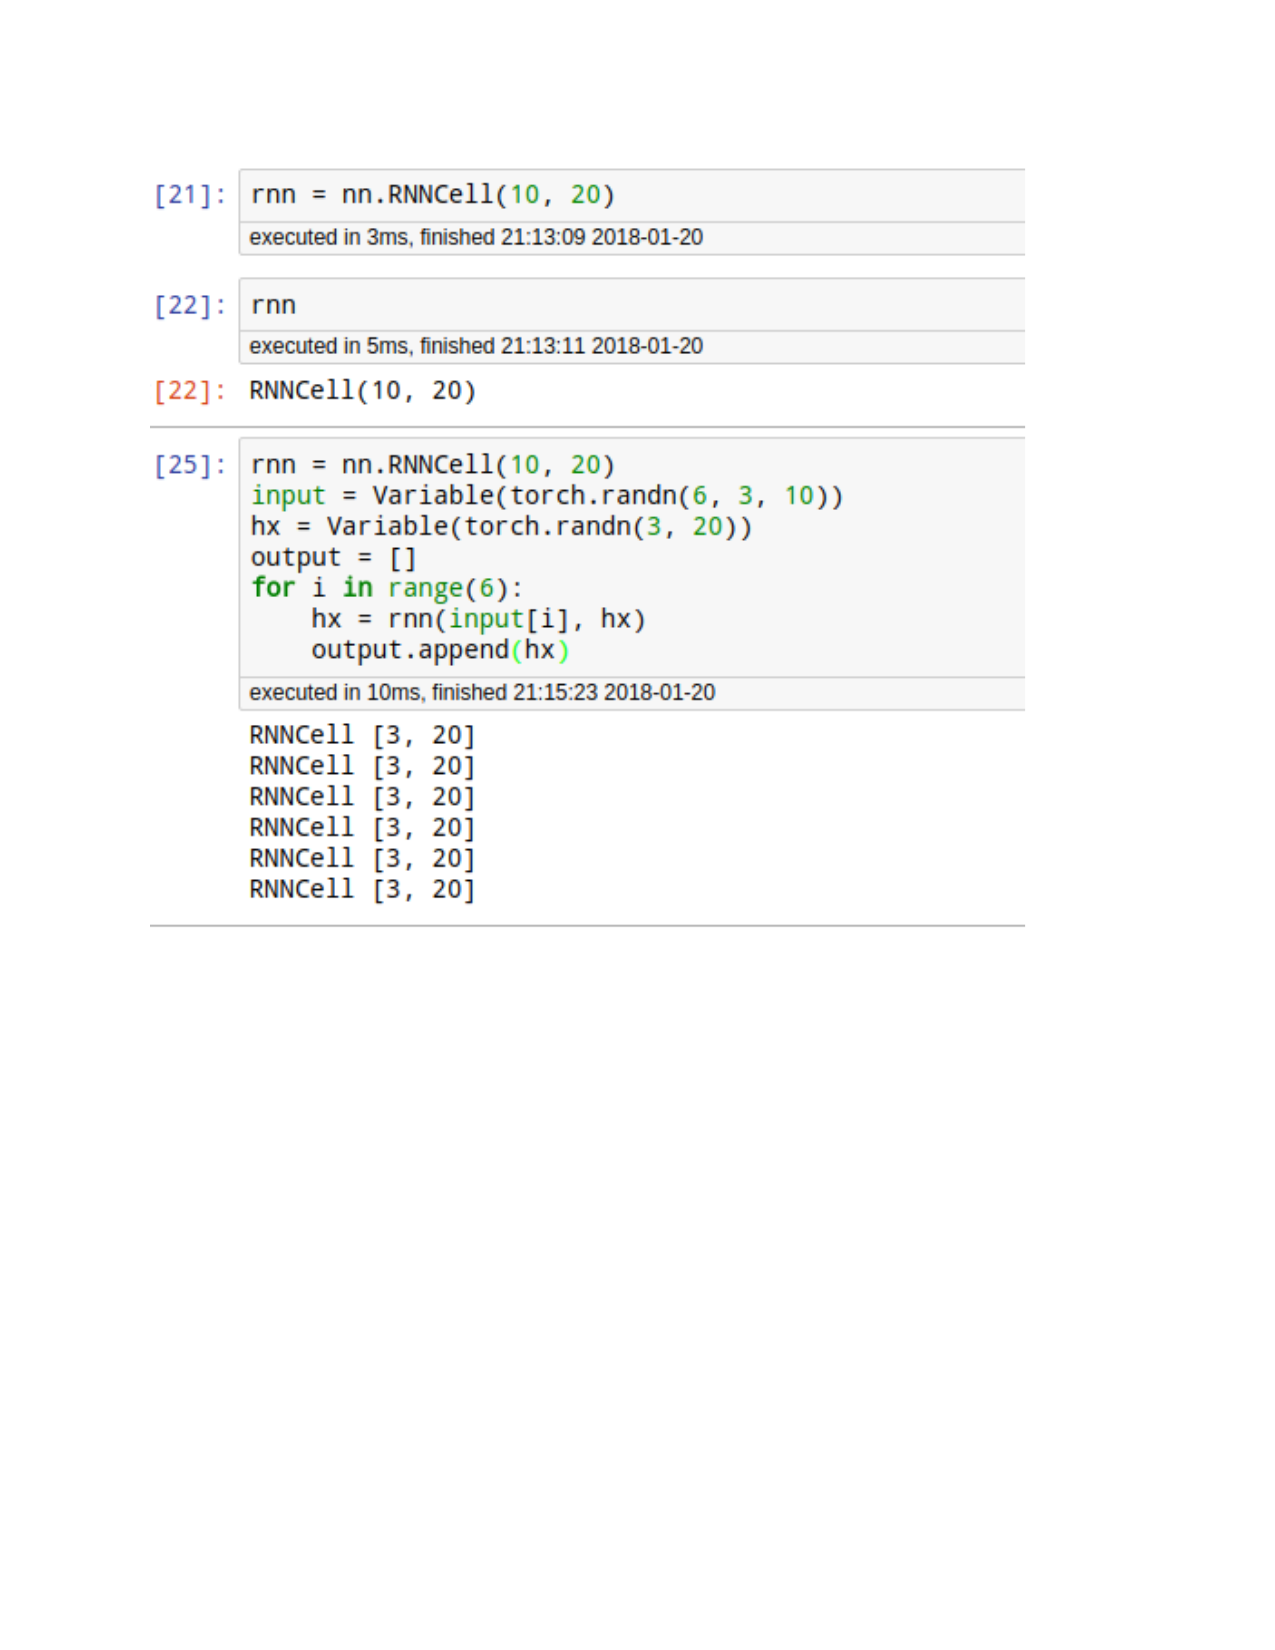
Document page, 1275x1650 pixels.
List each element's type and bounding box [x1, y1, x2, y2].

picture [150, 150, 1025, 938]
